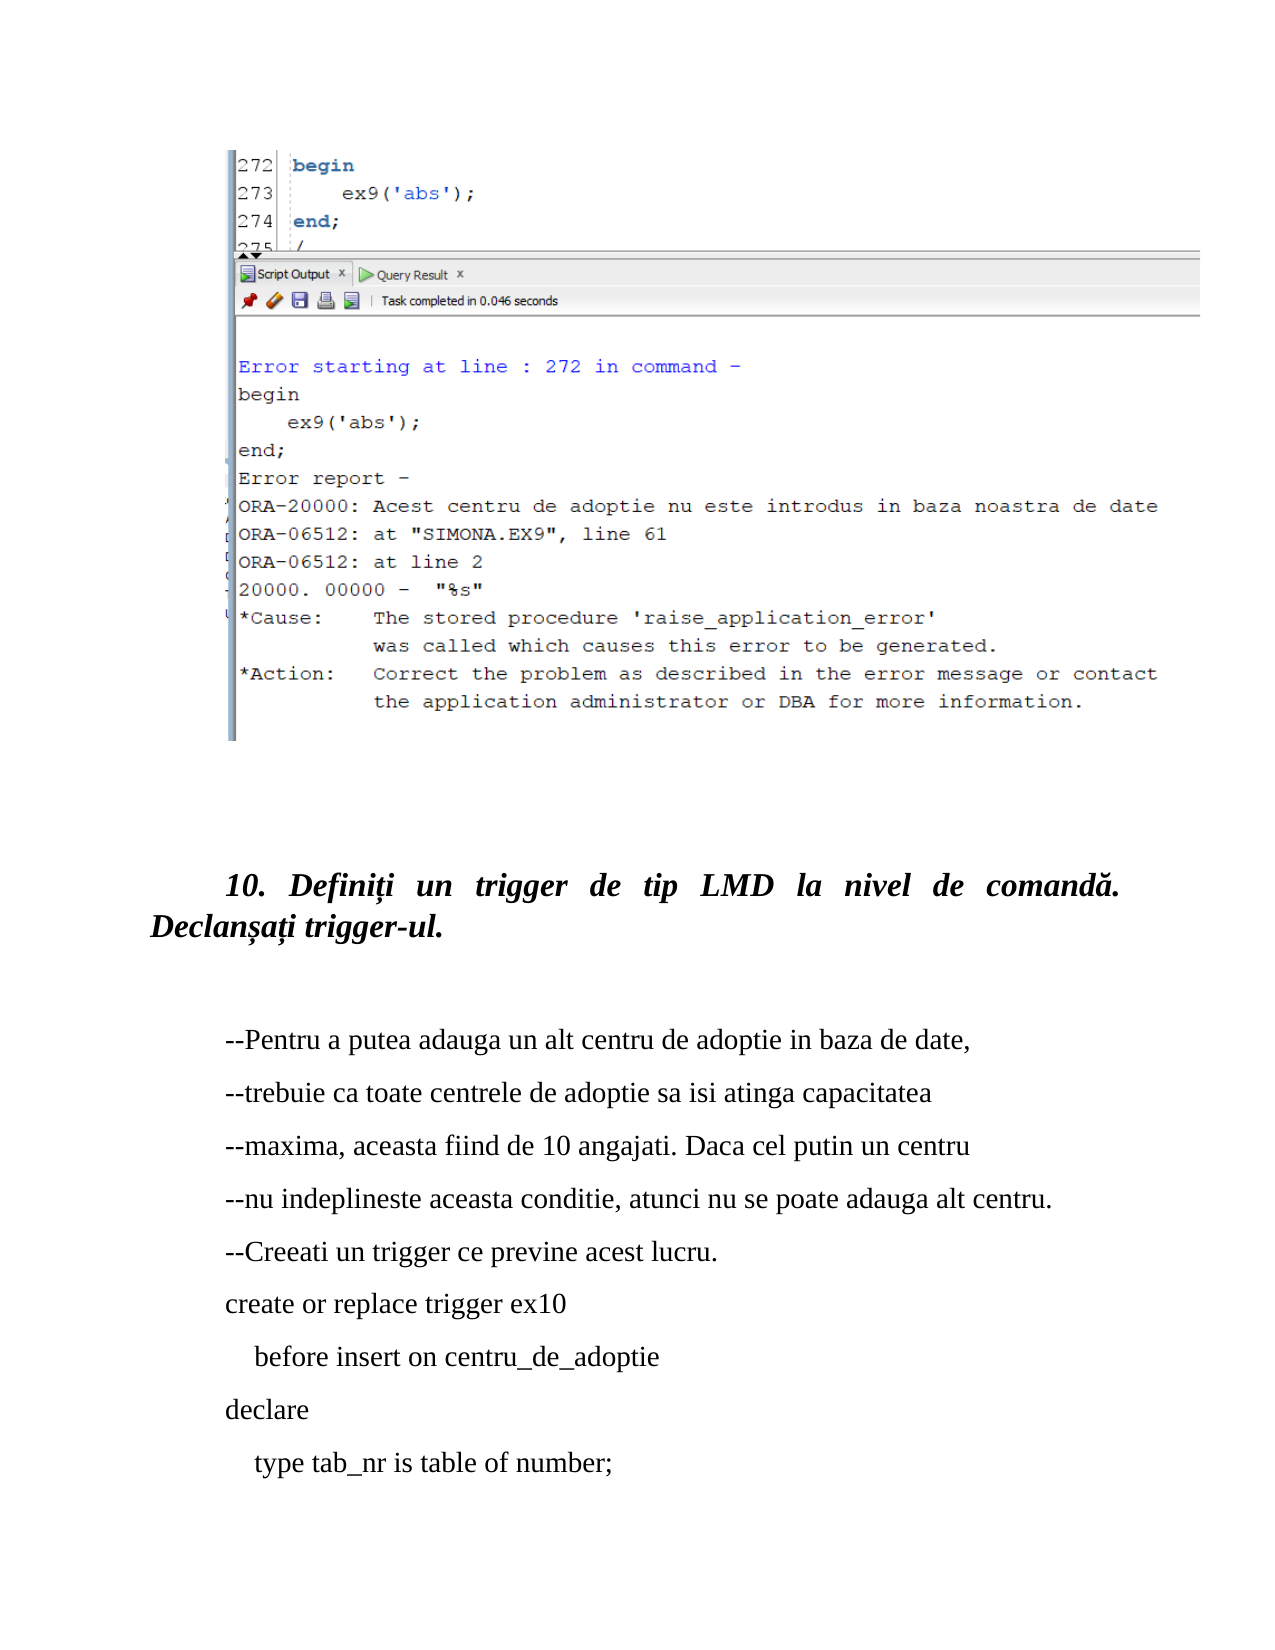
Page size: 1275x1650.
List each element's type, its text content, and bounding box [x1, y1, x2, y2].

picture [225, 150, 1200, 741]
text --maxima, aceasta fiind de 10 angajati. Daca cel putin un centru [150, 1128, 1125, 1162]
text type tab_nr is table of number; [150, 1445, 1125, 1478]
text declare [150, 1392, 1125, 1426]
text 10. Definiți un trigger de tip LMD la nivel de comandă. Declanșați trigger-ul. [150, 865, 1125, 945]
text --trebuie ca toate centrele de adoptie sa isi atinga capacitatea [150, 1075, 1125, 1109]
text before insert on centru_de_adoptie [150, 1339, 1125, 1373]
text --nu indeplineste aceasta conditie, atunci nu se poate adauga alt centru. [150, 1181, 1125, 1214]
text --Pentru a putea adauga un alt centru de adoptie in baza de date, [150, 1022, 1125, 1056]
text --Creeati un trigger ce previne acest lucru. [150, 1234, 1125, 1267]
text create or replace trigger ex10 [150, 1287, 1125, 1320]
